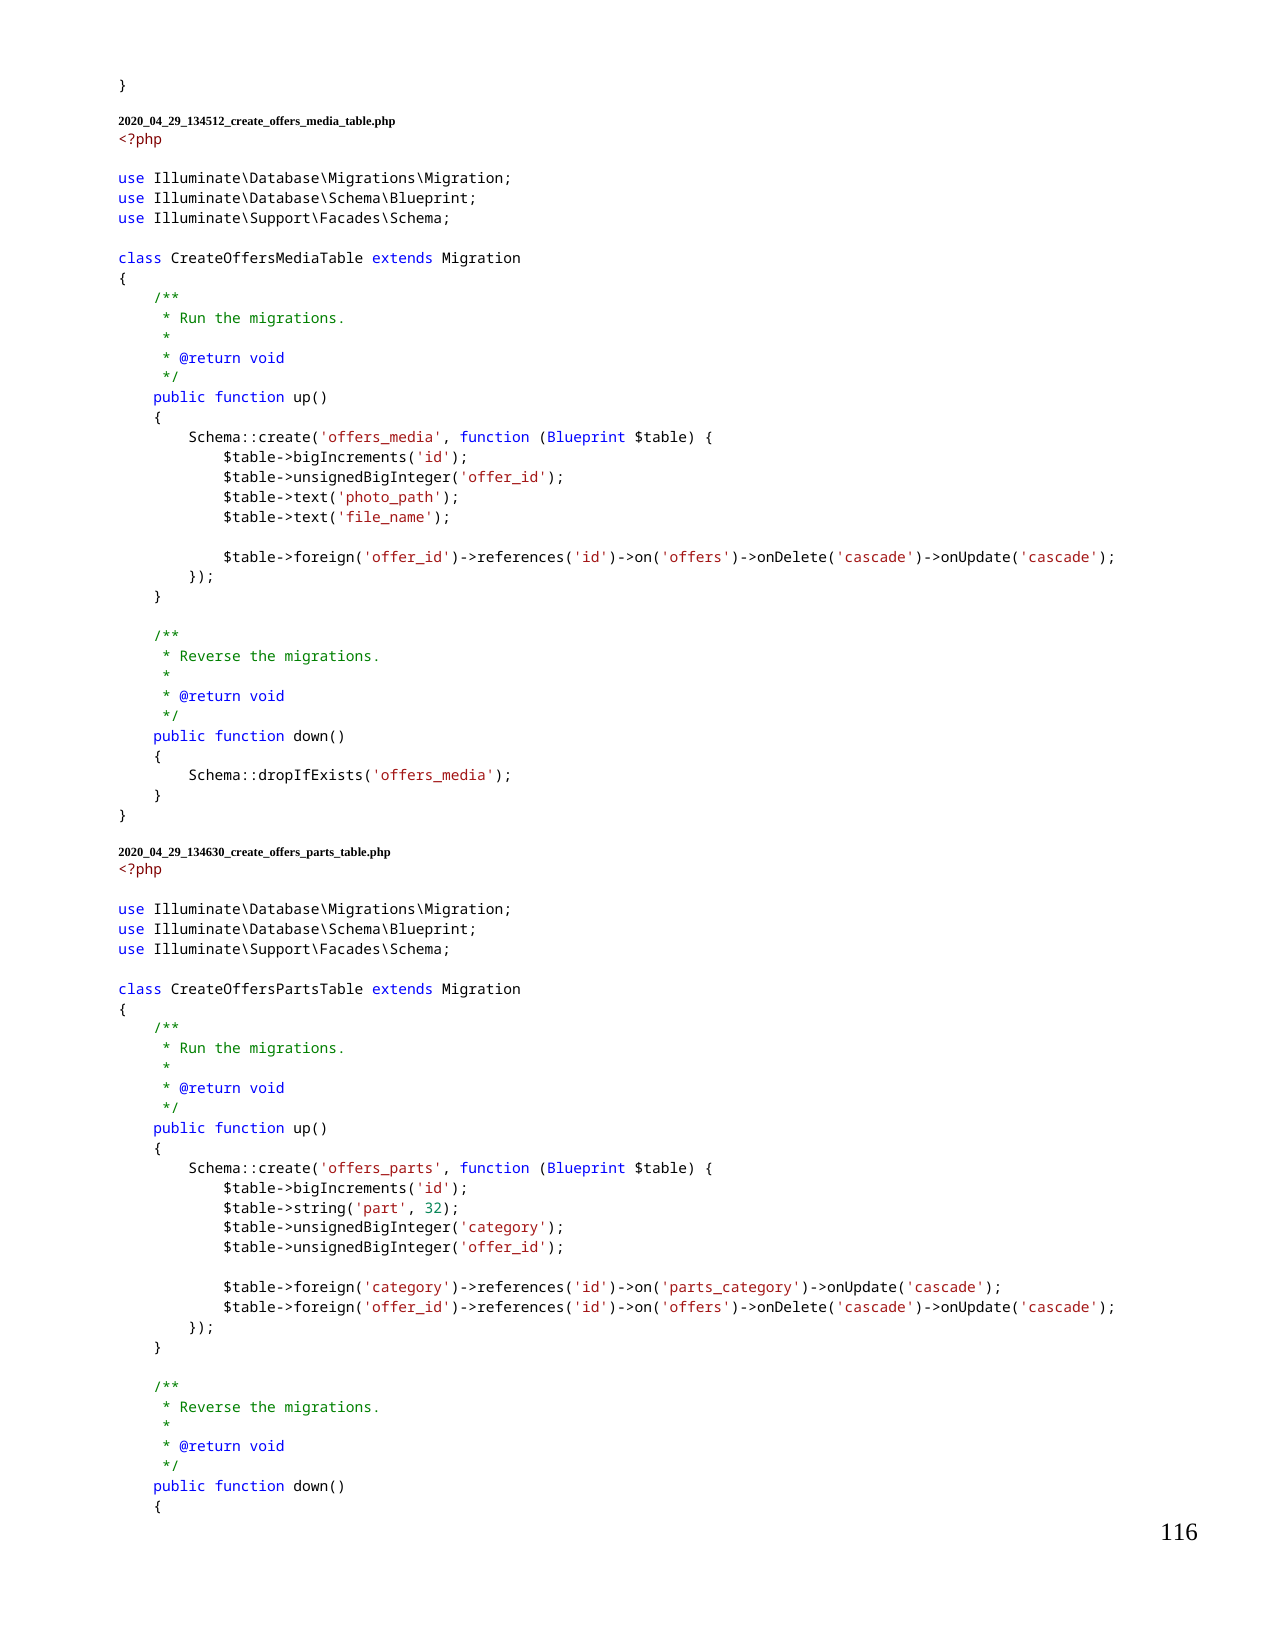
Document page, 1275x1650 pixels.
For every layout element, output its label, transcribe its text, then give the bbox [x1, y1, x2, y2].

text * @return void [118, 347, 1198, 367]
text */ [118, 706, 1198, 725]
text public function down() [118, 725, 1198, 745]
text * [118, 1058, 1198, 1078]
text * Run the migrations. [118, 308, 1198, 327]
text public function up() [118, 387, 1198, 407]
text }); [118, 566, 1198, 586]
text * @return void [118, 686, 1198, 706]
text { [118, 407, 1198, 427]
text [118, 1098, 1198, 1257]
text use Illuminate\Database\Schema\Blueprint; [118, 188, 1198, 208]
text $table->foreign('offer_id')->references('id')->on('offers')->onDelete('cascade')->onUpdate('cascade'); [118, 546, 1198, 566]
text * [118, 666, 1198, 686]
text $table->bigIncrements('id'); [118, 447, 1198, 467]
text 2020_04_29_134512_create_offers_media_table.php [118, 114, 1198, 128]
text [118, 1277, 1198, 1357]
text * Reverse the migrations. [118, 646, 1198, 666]
text use Illuminate\Support\Facades\Schema; [118, 208, 1198, 228]
text Schema::dropIfExists('offers_media'); [118, 765, 1198, 785]
text { [118, 998, 1198, 1018]
text 2020_04_29_134630_create_offers_parts_table.php [118, 845, 1198, 859]
text Schema::create('offers_media', function (Blueprint $table) { [118, 427, 1198, 447]
text { [118, 745, 1198, 765]
text <?php [118, 859, 1198, 879]
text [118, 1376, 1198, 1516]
text * [118, 327, 1198, 347]
text } [118, 785, 1198, 805]
text class CreateOffersPartsTable extends Migration [118, 978, 1198, 998]
text /** [118, 288, 1198, 308]
text * @return void [118, 1078, 1198, 1098]
text $table->text('file_name'); [118, 507, 1198, 526]
text /** [118, 1018, 1198, 1038]
text use Illuminate\Database\Schema\Blueprint; [118, 919, 1198, 939]
text * Run the migrations. [118, 1038, 1198, 1058]
text /** [118, 626, 1198, 646]
text } [118, 805, 1198, 825]
text $table->text('photo_path'); [118, 487, 1198, 507]
text $table->unsignedBigInteger('offer_id'); [118, 467, 1198, 487]
text use Illuminate\Database\Migrations\Migration; [118, 168, 1198, 188]
text { [118, 268, 1198, 288]
text } [118, 74, 1198, 94]
text use Illuminate\Database\Migrations\Migration; [118, 899, 1198, 919]
text <?php [118, 128, 1198, 148]
text */ [118, 367, 1198, 387]
text } [118, 586, 1198, 606]
text use Illuminate\Support\Facades\Schema; [118, 939, 1198, 959]
text class CreateOffersMediaTable extends Migration [118, 248, 1198, 268]
